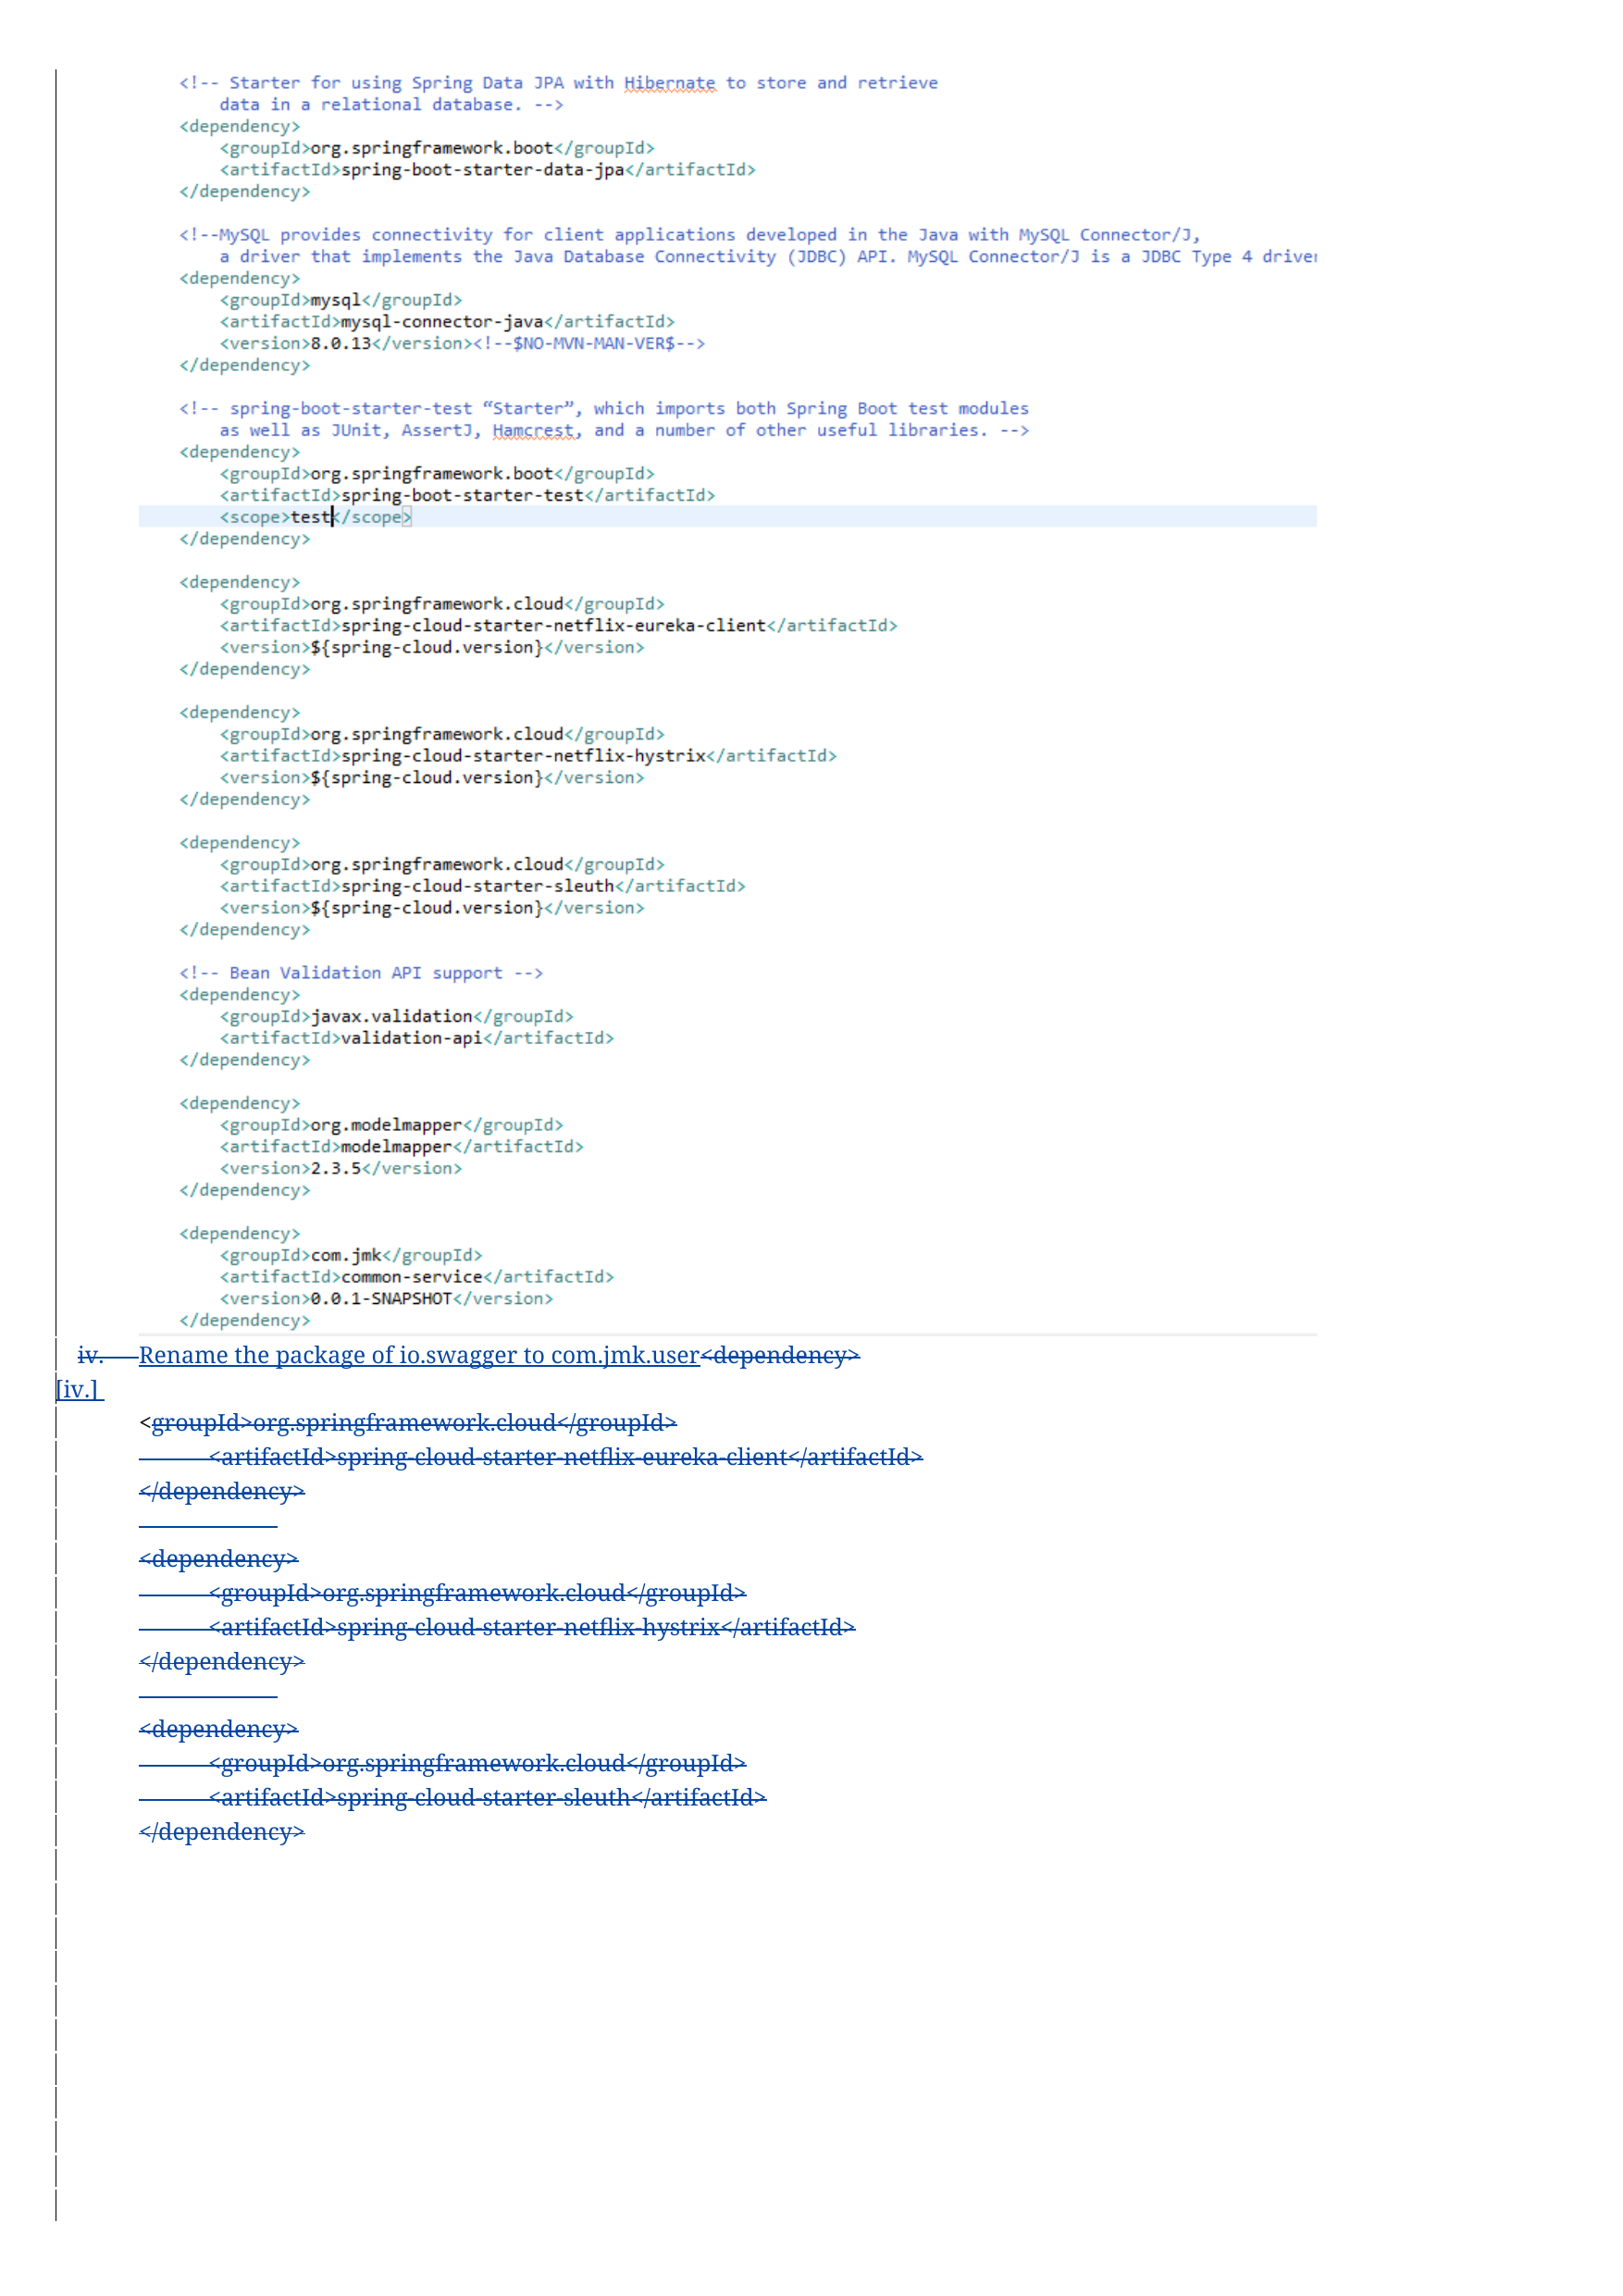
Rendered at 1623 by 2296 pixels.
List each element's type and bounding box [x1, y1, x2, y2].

picture [139, 69, 1318, 1336]
